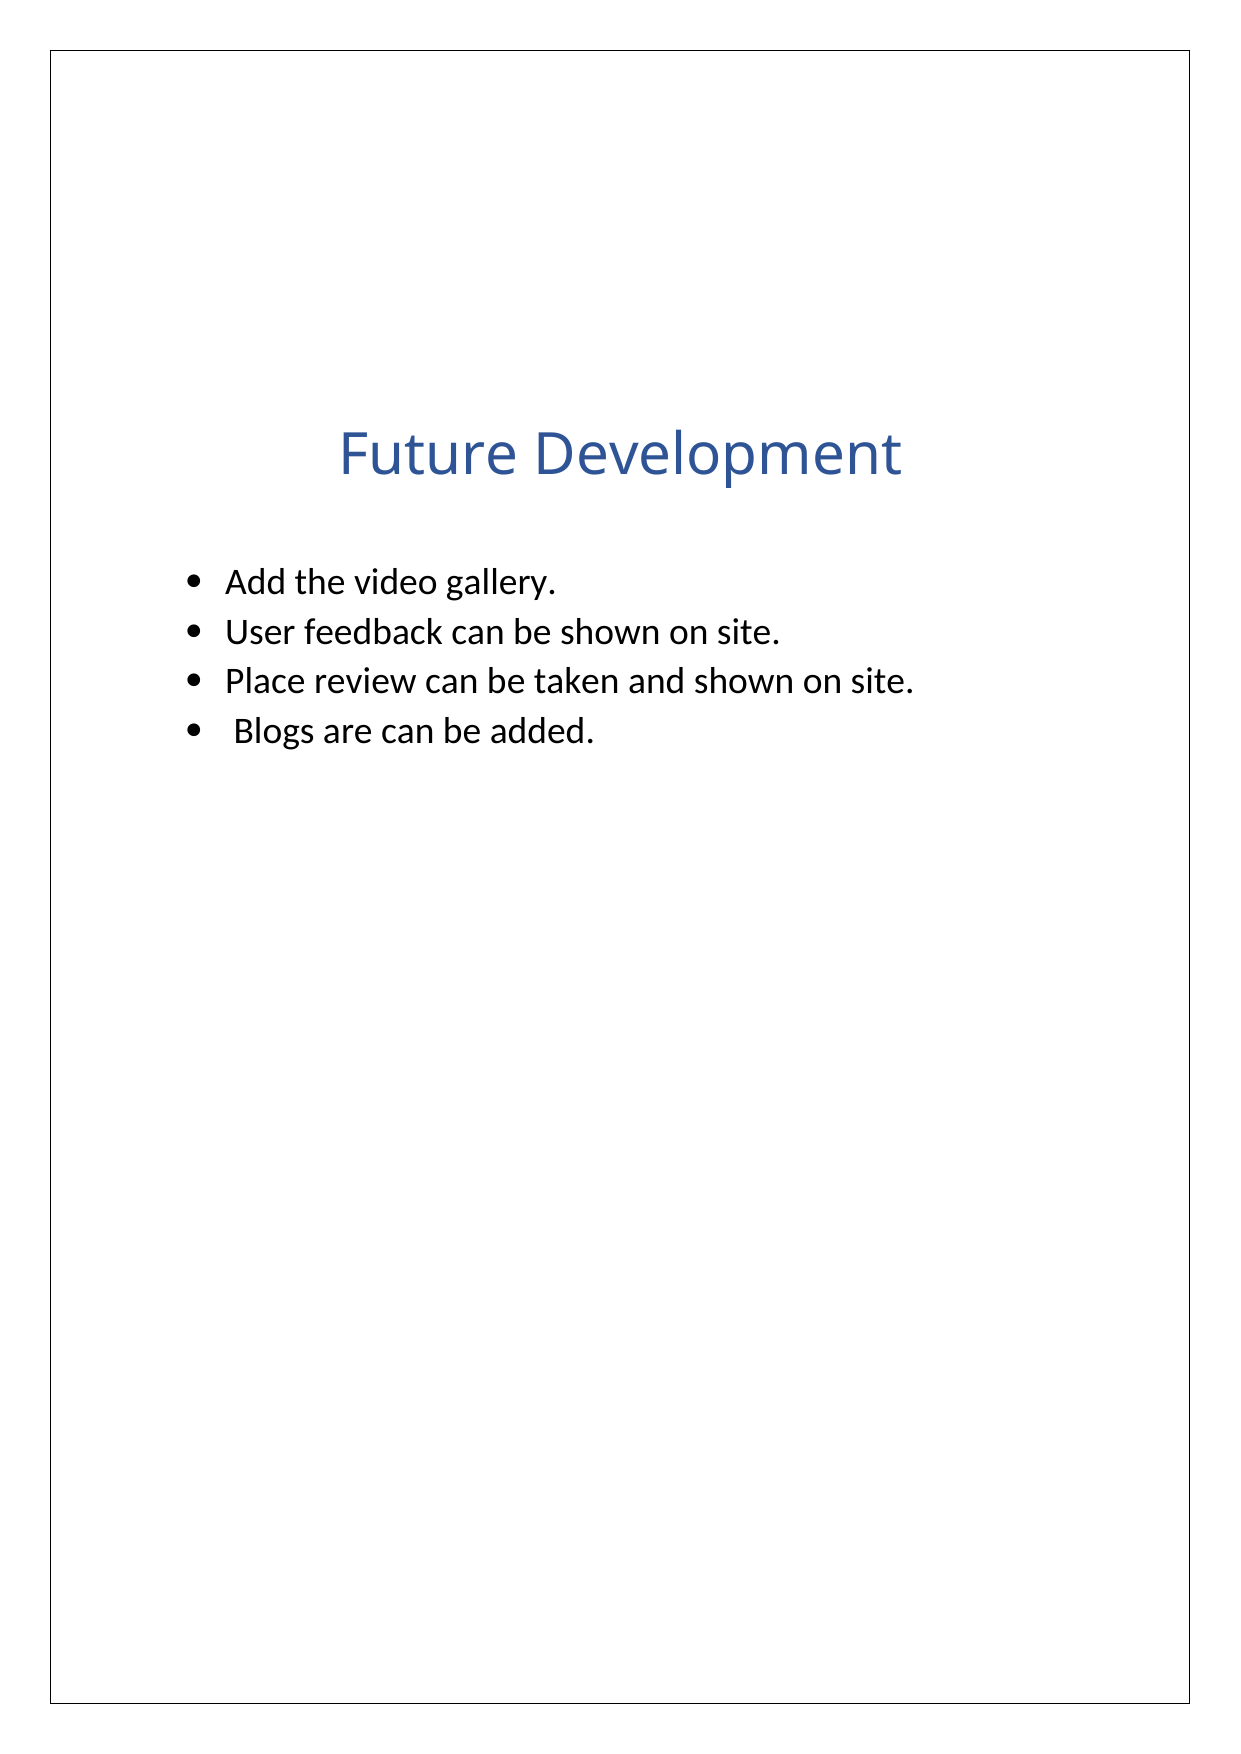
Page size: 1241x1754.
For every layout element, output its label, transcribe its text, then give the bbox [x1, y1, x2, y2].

list Blogs are can be added. [187, 707, 1090, 752]
list Place review can be taken and shown on site. [187, 657, 1090, 703]
list User feedback can be shown on site. [187, 608, 1090, 653]
list Add the video gallery. [187, 558, 1090, 604]
subtitle Future Development [150, 412, 1090, 491]
